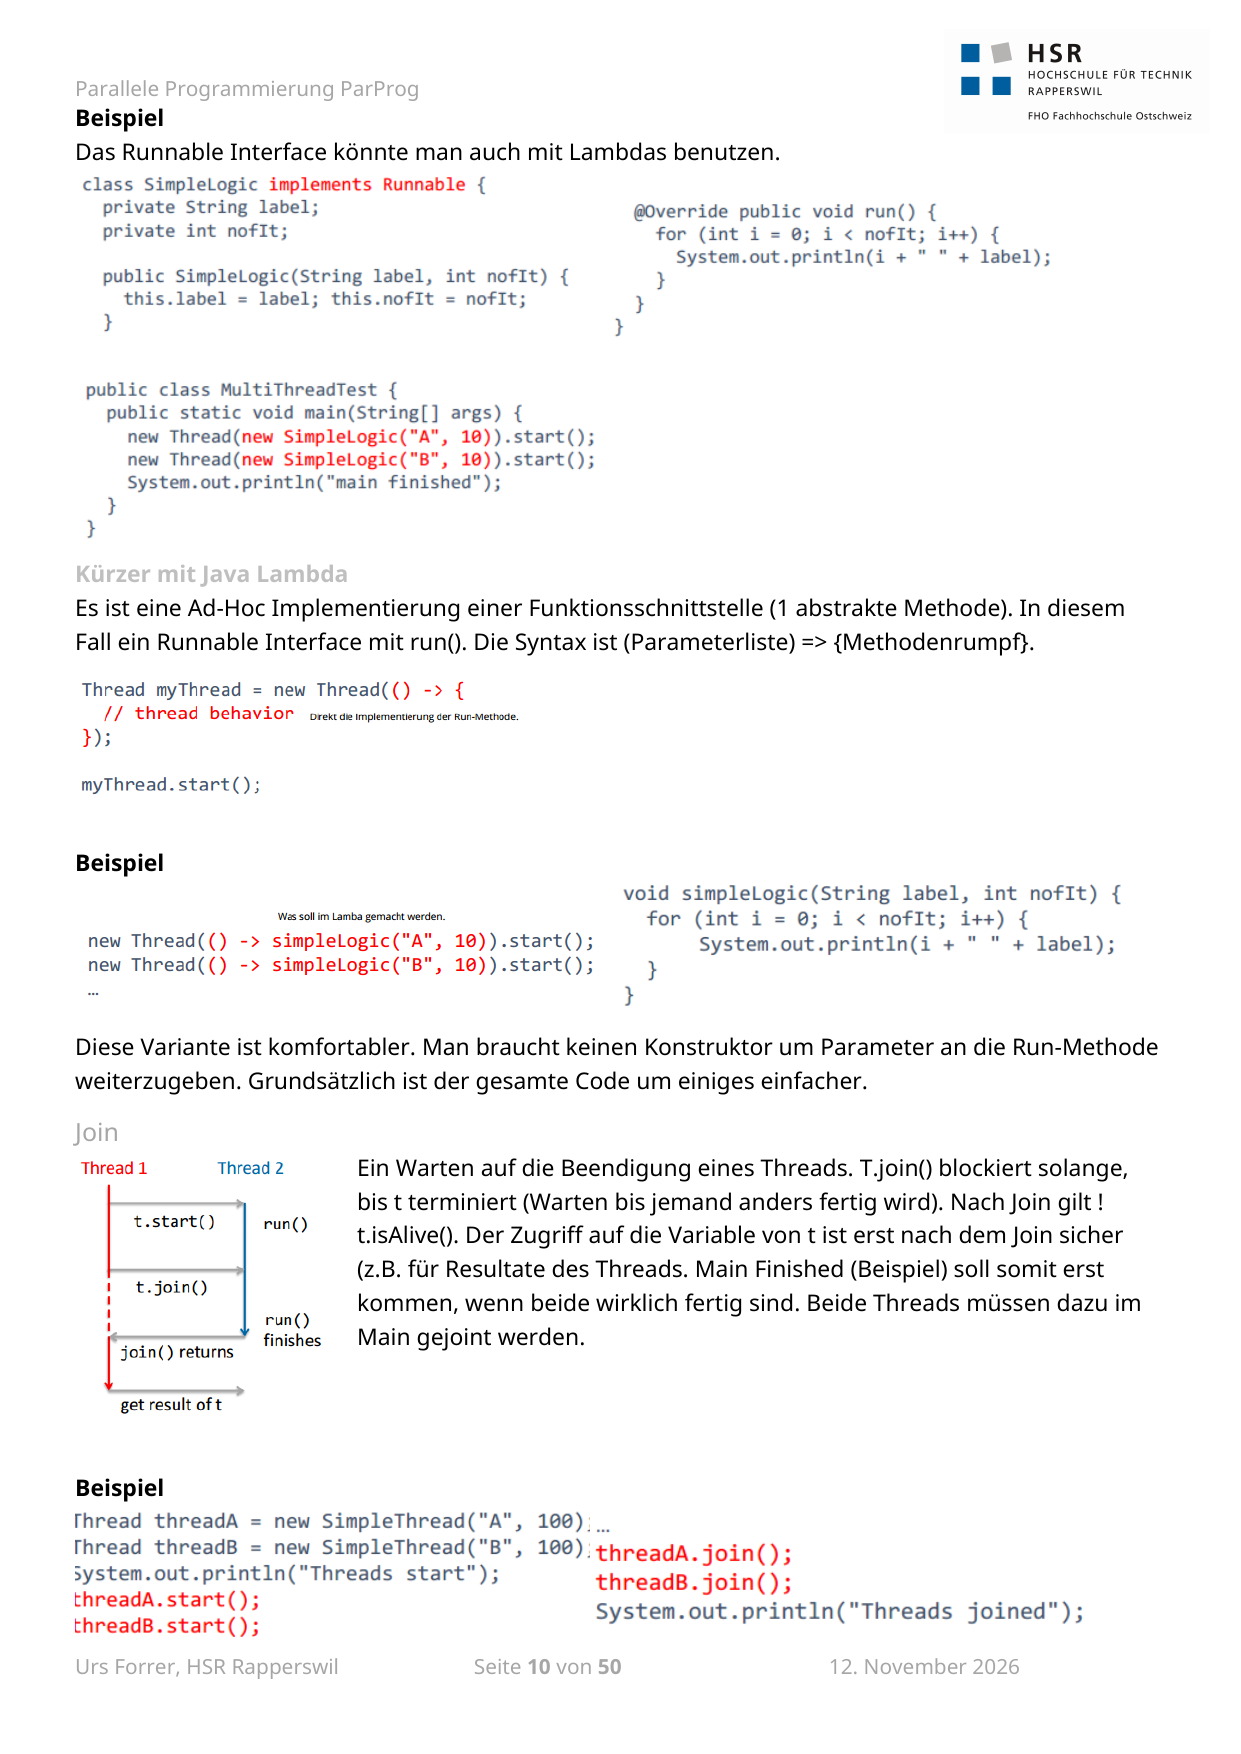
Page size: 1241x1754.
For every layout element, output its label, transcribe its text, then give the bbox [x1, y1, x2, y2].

text Diese Variante ist komfortabler. Man braucht keinen Konstruktor um Parameter an die Run-Methode weiterzugeben. Grundsätzlich ist der gesamte Code um einiges einfacher. [75, 1031, 1165, 1096]
picture [75, 1151, 339, 1422]
text Ein Warten auf die Beendigung eines Threads. T.join() blockiert solange, bis t terminiert (Warten bis jemand anders fertig wird). Nach Join gilt !t.isAlive(). Der Zugriff auf die Variable von t ist erst nach dem Join sicher (z.B. für Resultate des Threads. Main Finished (Beispiel) soll somit erst kommen, wenn beide wirklich fertig sind. Beide Threads müssen dazu im Main gejoint werden. [339, 1152, 1165, 1352]
picture [75, 169, 1137, 343]
picture [75, 676, 653, 829]
picture [943, 29, 1210, 134]
picture [75, 361, 616, 540]
subtitle Join [75, 1115, 1165, 1149]
text Es ist eine Ad-Hoc Implementierung einer Funktionsschnittstelle (1 abstrakte Methode). In diesem Fall ein Runnable Interface mit run(). Die Syntax ist (Parameterliste) => {Methodenrumpf}. [75, 592, 1165, 657]
subtitle Kürzer mit Java Lambda [75, 558, 1165, 590]
picture [75, 1505, 1105, 1637]
picture [75, 881, 1147, 1012]
